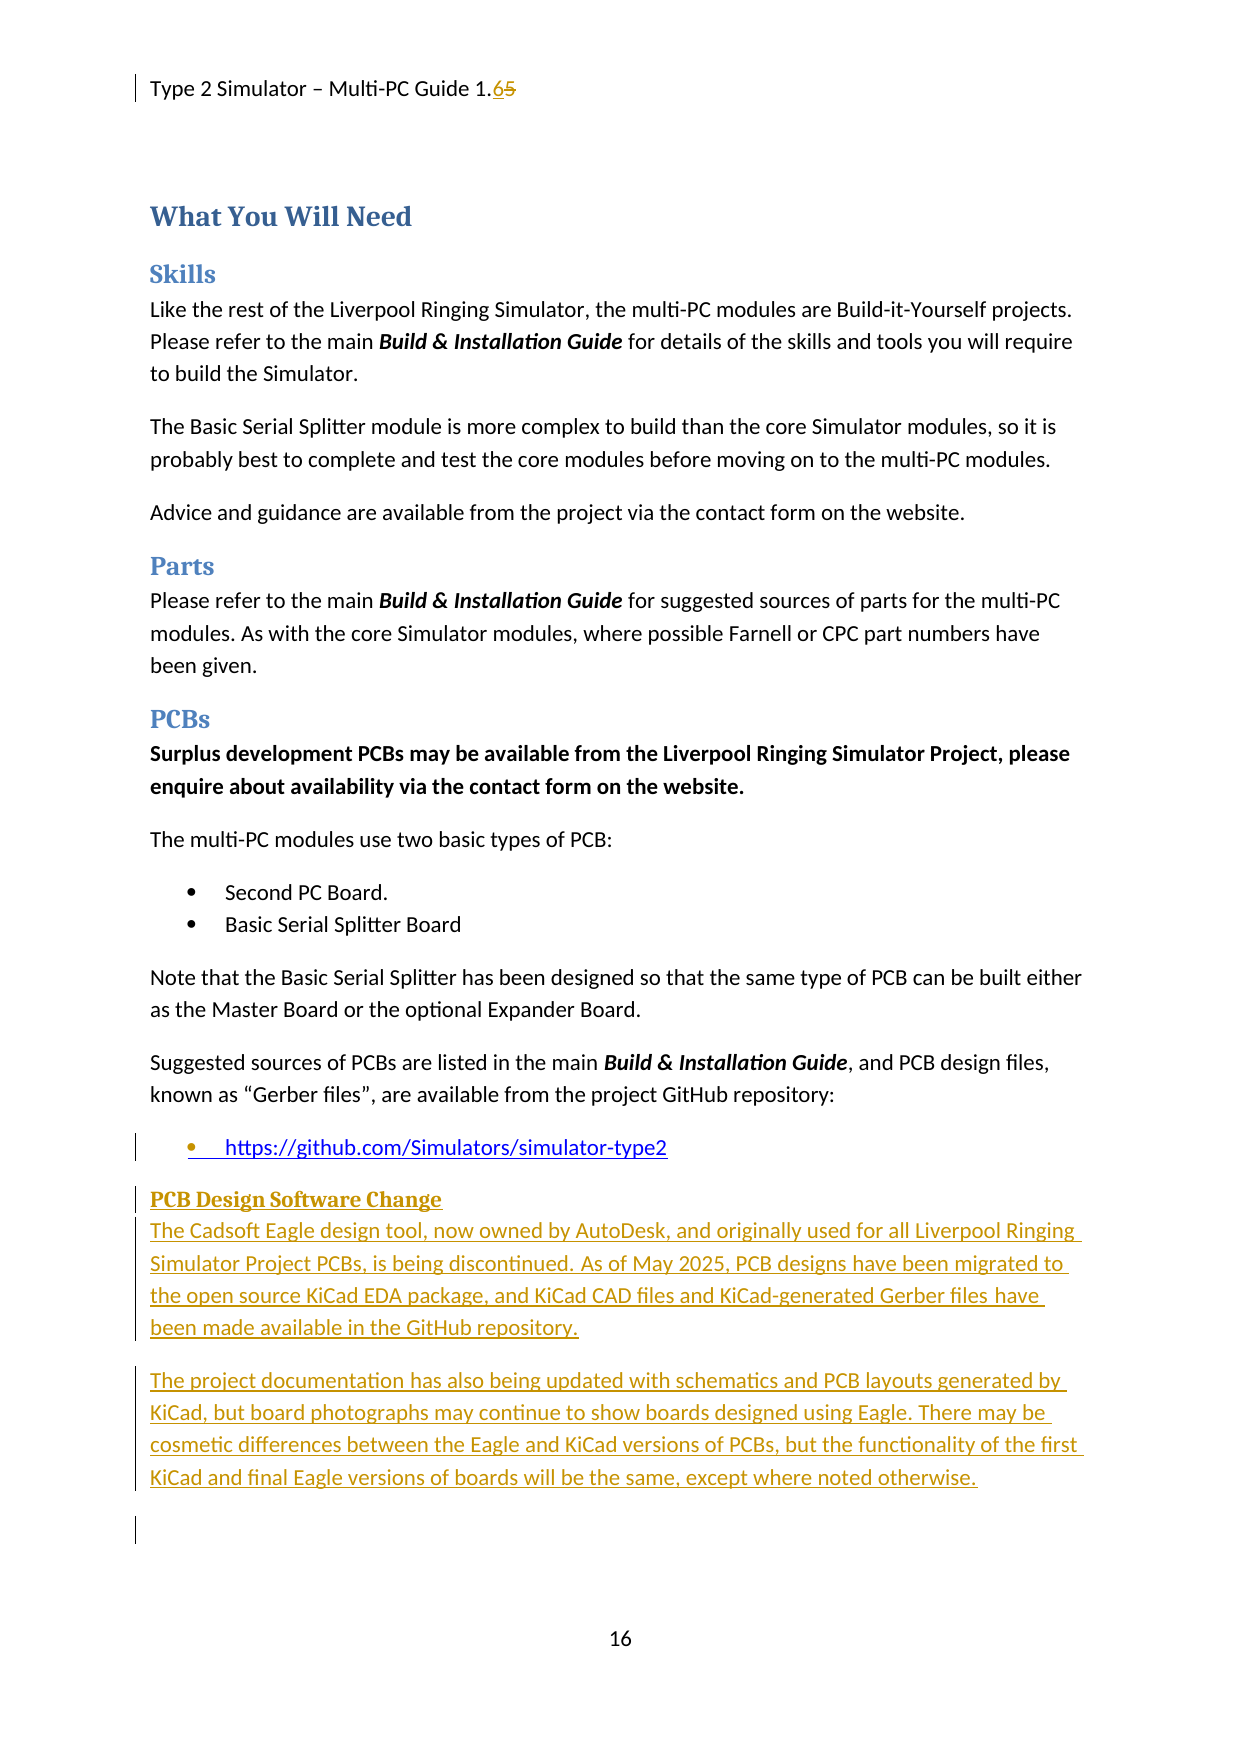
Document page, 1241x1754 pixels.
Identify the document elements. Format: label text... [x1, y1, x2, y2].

subtitle Skills [150, 259, 1090, 291]
list https://github.com/Simulators/simulator-type2 [187, 1133, 1090, 1161]
text Note that the Basic Serial Splitter has been designed so that the same type of PCB can be built either as the Master Board or the optional Expander Board. [150, 963, 1090, 1023]
text Please refer to the main Build & Installation Guide for suggested sources of parts for the multi-PC modules. As with the core Simulator modules, where possible Farnell or CPC part numbers have been given. [150, 586, 1090, 679]
text Advice and guidance are available from the project via the contact form on the website. [150, 498, 1090, 526]
text The Basic Serial Splitter module is more complex to build than the core Simulator modules, so it is probably best to complete and test the core modules before moving on to the multi-PC modules. [150, 412, 1090, 473]
subtitle Parts [150, 551, 1090, 582]
text Like the rest of the Liverpool Ringing Simulator, the multi-PC modules are Build-it-Yourself projects. Please refer to the main Build & Installation Guide for details of the skills and tools you will require to build the Simulator. [150, 295, 1090, 387]
list Basic Serial Splitter Board [187, 910, 1090, 938]
list Second PC Board. [187, 878, 1090, 906]
text Suggested sources of PCBs are listed in the main Build & Installation Guide, and PCB design files, known as “Gerber files”, are available from the project GitHub repository: [150, 1048, 1090, 1108]
subtitle PCBs [150, 704, 1090, 735]
text Surplus development PCBs may be available from the Liverpool Ringing Simulator Project, please enquire about availability via the contact form on the website. [150, 739, 1090, 800]
text The multi-PC modules use two basic types of PCB: [150, 825, 1090, 853]
subtitle What You Will Need [150, 200, 1090, 233]
